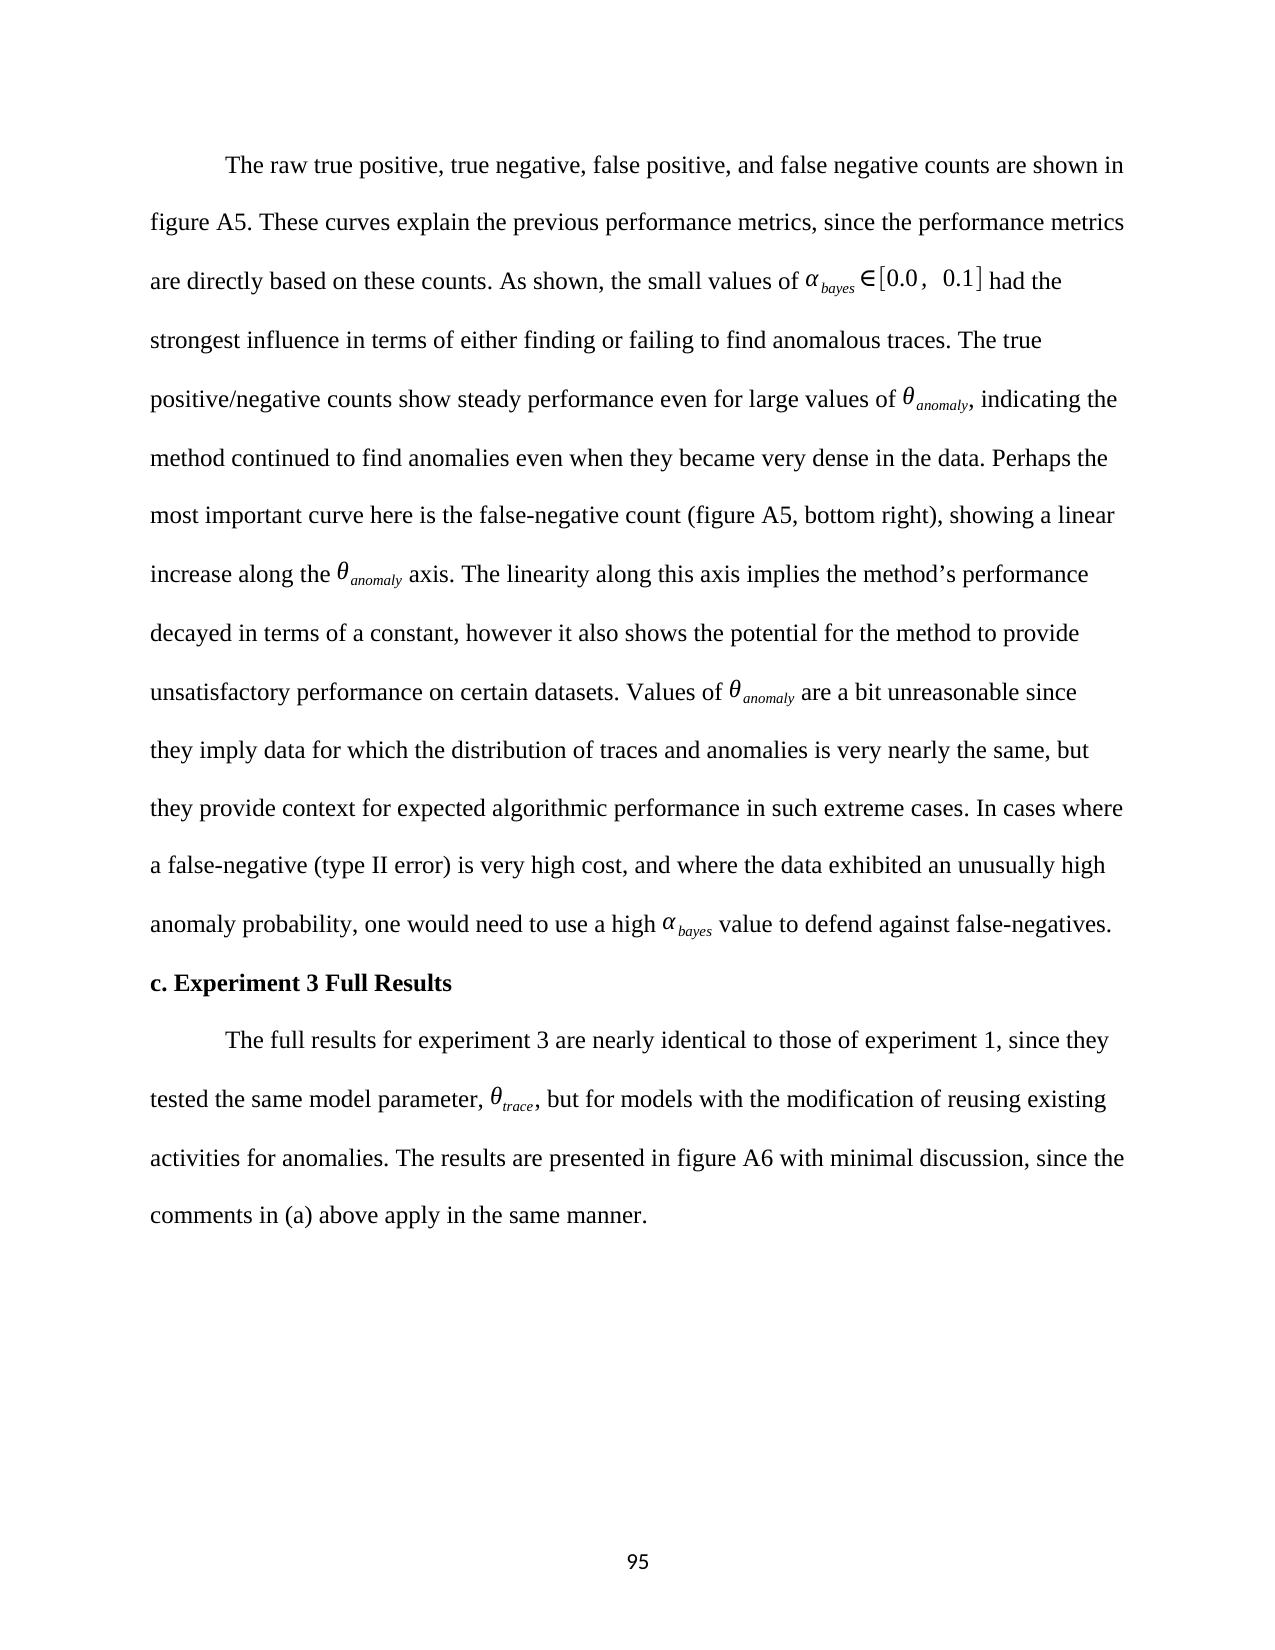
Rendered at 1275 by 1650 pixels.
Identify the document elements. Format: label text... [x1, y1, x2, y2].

text The raw true positive, true negative, false positive, and false negative counts are shown in figure A5. These curves explain the previous performance metrics, since the performance metrics are directly based on these counts. As shown, the small values of had the strongest influence in terms of either finding or failing to find anomalous traces. The true positive/negative counts show steady performance even for large values of , indicating the method continued to find anomalies even when they became very dense in the data. Perhaps the most important curve here is the false-negative count (figure A5, bottom right), showing a linear increase along the axis. The linearity along this axis implies the method’s performance decayed in terms of a constant, however it also shows the potential for the method to provide unsatisfactory performance on certain datasets. Values of are a bit unreasonable since they imply data for which the distribution of traces and anomalies is very nearly the same, but they provide context for expected algorithmic performance in such extreme cases. In cases where a false-negative (type II error) is very high cost, and where the data exhibited an unusually high anomaly probability, one would need to use a high value to defend against false-negatives. [150, 150, 1125, 939]
text The full results for experiment 3 are nearly identical to those of experiment 1, since they tested the same model parameter, , but for models with the modification of reusing existing activities for anomalies. The results are presented in figure A6 with minimal discussion, since the comments in (a) above apply in the same manner. [150, 1026, 1125, 1229]
text c. Experiment 3 Full Results [150, 968, 1125, 997]
